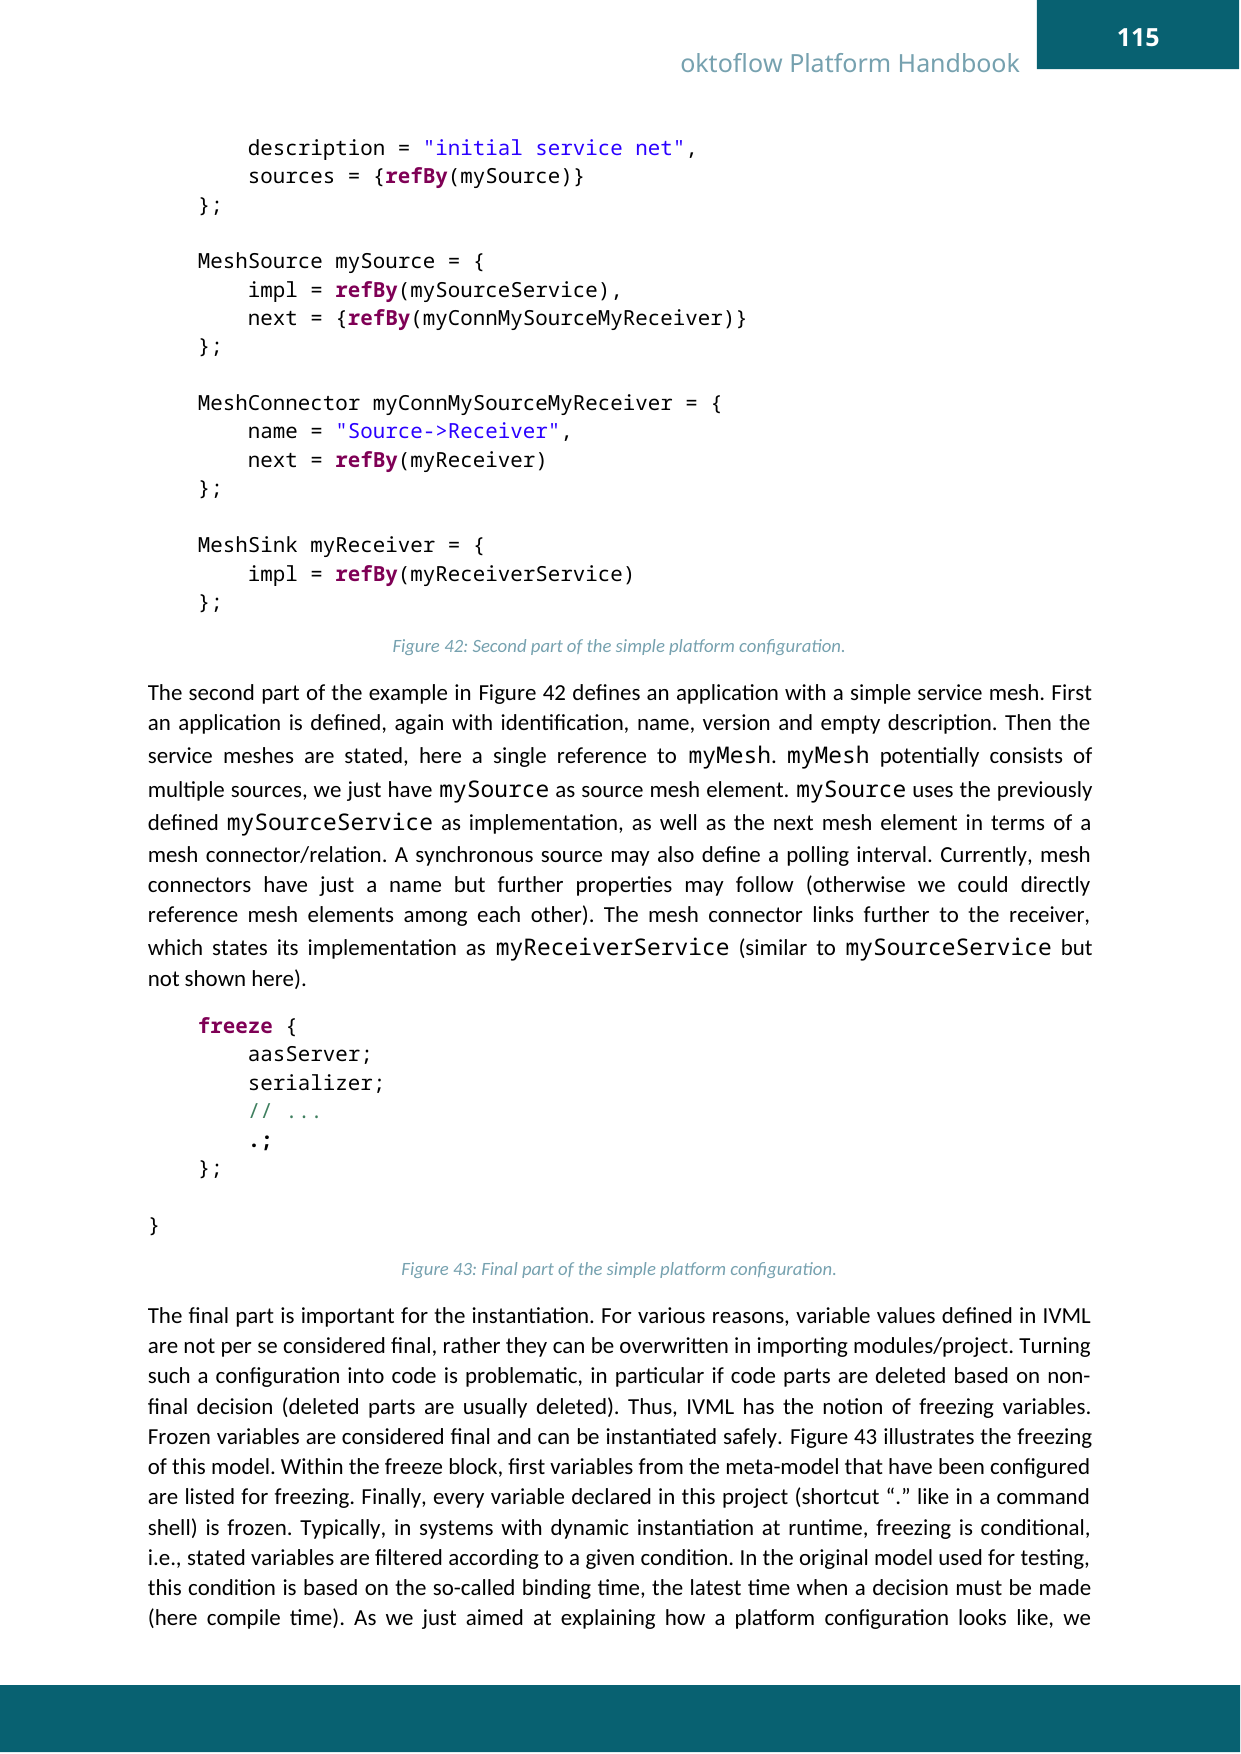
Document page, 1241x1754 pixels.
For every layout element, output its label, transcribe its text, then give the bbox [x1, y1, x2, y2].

text The second part of the example in Figure 42 defines an application with a simple service mesh. First an application is defined, again with identification, name, version and empty description. Then the service meshes are stated, here a single reference to myMesh. myMesh potentially consists of multiple sources, we just have mySource as source mesh element. mySource uses the previously defined mySourceService as implementation, as well as the next mesh element in terms of a mesh connector/relation. A synchronous source may also define a polling interval. Currently, mesh connectors have just a name but further properties may follow (otherwise we could directly reference mesh elements among each other). The mesh connector links further to the receiver, which states its implementation as myReceiverService (similar to mySourceService but not shown here). [148, 678, 1093, 992]
text next = {refBy(myConnMySourceMyReceiver)} [148, 303, 1093, 332]
text }; [148, 1153, 1093, 1182]
text aasServer; [148, 1039, 1093, 1068]
text }; [148, 190, 1093, 218]
text MeshConnector myConnMySourceMyReceiver = { [148, 388, 1093, 416]
text .; [148, 1125, 1093, 1153]
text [148, 1301, 1093, 1631]
text sources = {refBy(mySource)} [148, 161, 1093, 190]
text MeshSink myReceiver = { [148, 530, 1093, 559]
text name = "Source->Receiver", [148, 416, 1093, 445]
text description = "initial service net", [148, 133, 1093, 161]
text Figure 43: Final part of the simple platform configuration. [148, 1257, 1093, 1280]
text MeshSource mySource = { [148, 246, 1093, 275]
text Figure 42: Second part of the simple platform configuration. [148, 634, 1093, 657]
text }; [148, 332, 1093, 360]
text // ... [148, 1096, 1093, 1125]
text serializer; [148, 1068, 1093, 1096]
text impl = refBy(mySourceService), [148, 275, 1093, 303]
text next = refBy(myReceiver) [148, 445, 1093, 473]
text }; [148, 473, 1093, 502]
text impl = refBy(myReceiverService) [148, 559, 1093, 587]
text } [148, 1210, 1093, 1238]
text freeze { [148, 1011, 1093, 1039]
text }; [148, 587, 1093, 616]
